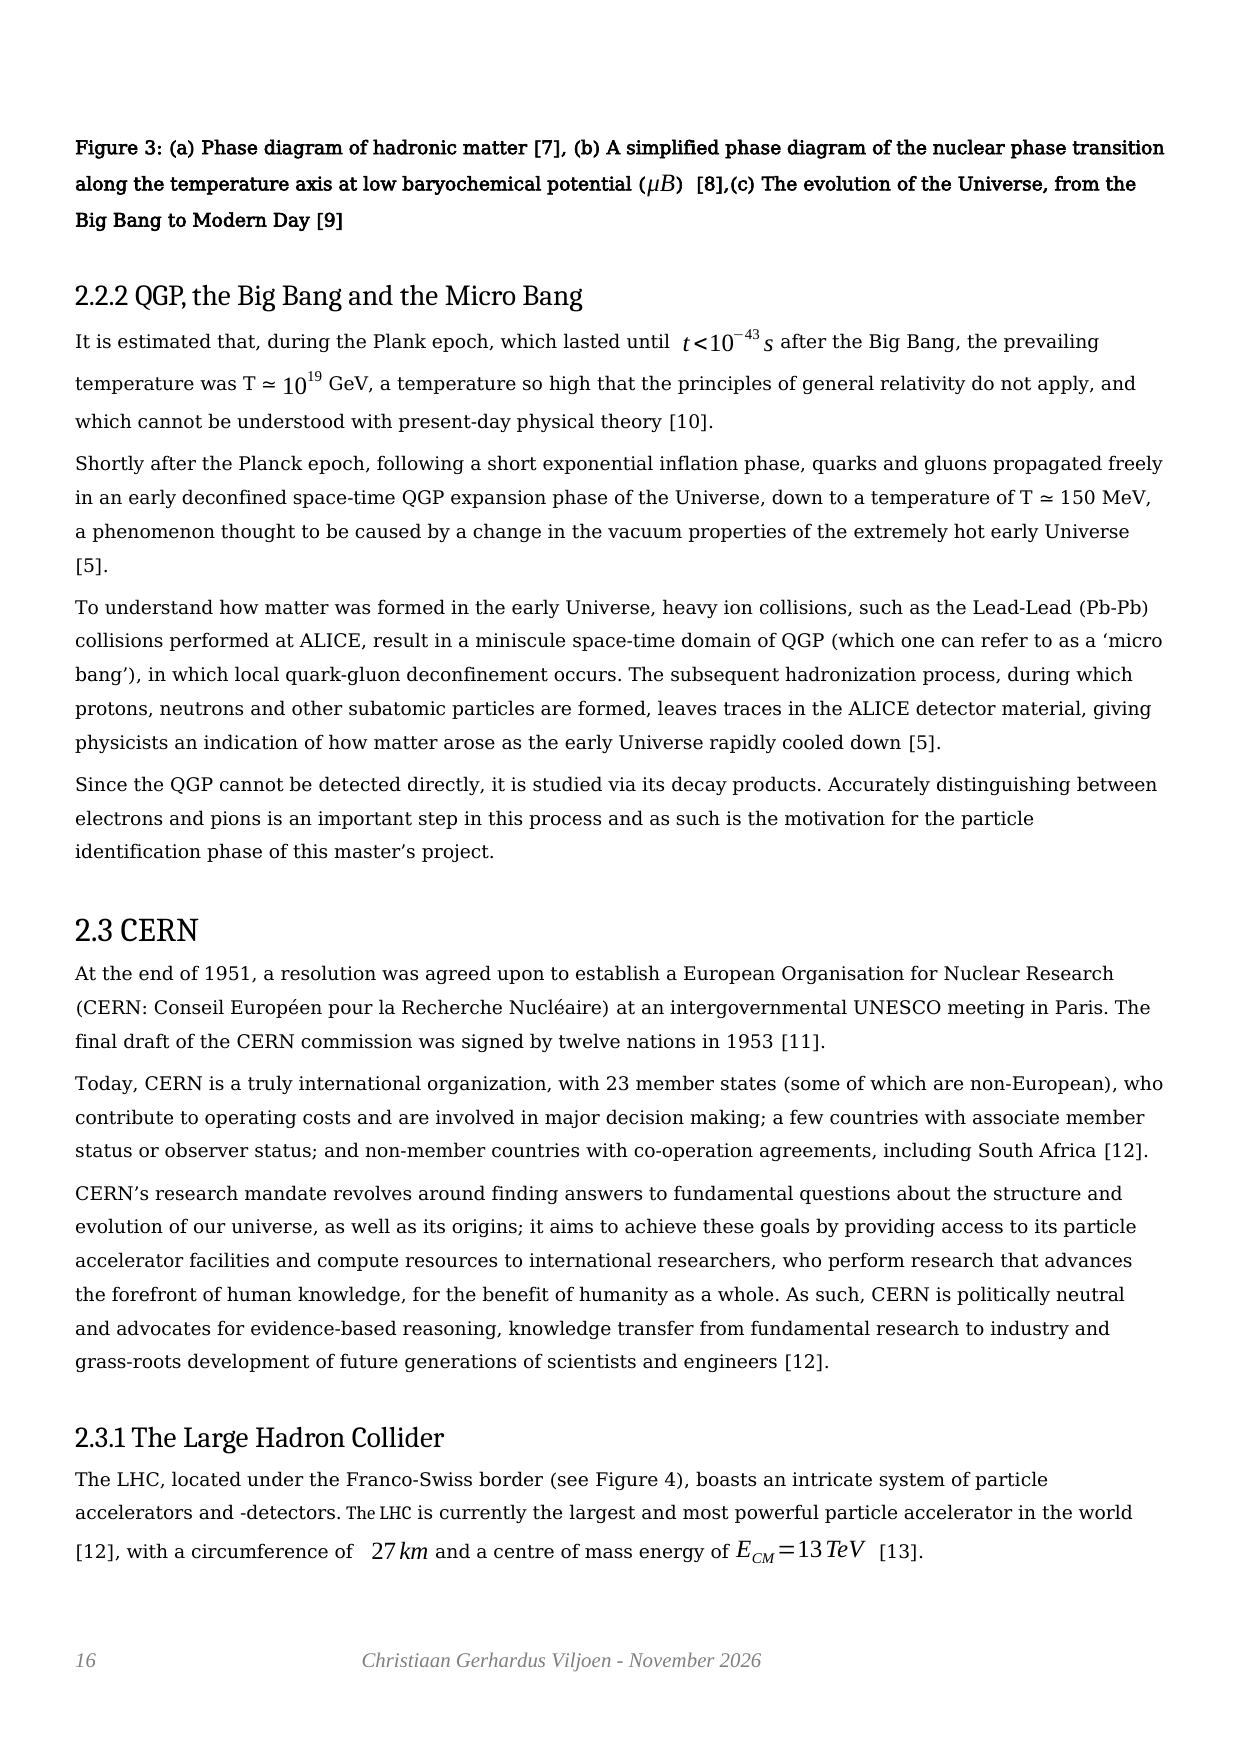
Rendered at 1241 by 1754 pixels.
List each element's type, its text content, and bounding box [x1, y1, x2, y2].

text CERN’s research mandate revolves around finding answers to fundamental questions about the structure and evolution of our universe, as well as its origins; it aims to achieve these goals by providing access to its particle accelerator facilities and compute resources to international researchers, who perform research that advances the forefront of human knowledge, for the benefit of humanity as a whole. As such, CERN is politically neutral and advocates for evidence-based reasoning, knowledge transfer from fundamental research to industry and grass-roots development of future generations of scientists and engineers . [75, 1181, 1165, 1373]
text Figure 3: (a) Phase diagram of hadronic matter , (b) A simplified phase diagram of the nuclear phase transition along the temperature axis at low baryochemical potential () ,(c) The evolution of the Universe, from the Big Bang to Modern Day [75, 135, 1165, 231]
text Today, CERN is a truly international organization, with 23 member states (some of which are non-European), who contribute to operating costs and are involved in major decision making; a few countries with associate member status or observer status; and non-member countries with co-operation agreements, including South Africa . [75, 1072, 1165, 1162]
text The LHC, located under the Franco-Swiss border (see Figure 4), boasts an intricate system of particle accelerators and -detectors. The LHC is currently the largest and most powerful particle accelerator in the world , with a circumference of and a centre of mass energy of . [75, 1467, 1165, 1567]
text It is estimated that, during the Plank epoch, which lasted until after the Big Bang, the prevailing temperature was T ≃ GeV, a temperature so high that the principles of general relativity do not apply, and which cannot be understood with present-day physical theory . [75, 325, 1165, 433]
text Since the QGP cannot be detected directly, it is studied via its decay products. Accurately distinguishing between electrons and pions is an important step in this process and as such is the motivation for the particle identification phase of this master’s project. [75, 773, 1165, 863]
text Shortly after the Planck epoch, following a short exponential inflation phase, quarks and gluons propagated freely in an early deconfined space-time QGP expansion phase of the Universe, down to a temperature of T ≃ 150 MeV, a phenomenon thought to be caused by a change in the vacuum properties of the extremely hot early Universe . [75, 452, 1165, 576]
subtitle QGP, the Big Bang and the Micro Bang [75, 279, 1165, 313]
subtitle The Large Hadron Collider [75, 1421, 1165, 1455]
subtitle CERN [75, 911, 1165, 950]
text At the end of 1951, a resolution was agreed upon to establish a European Organisation for Nuclear Research (CERN: Conseil Européen pour la Recherche Nucléaire) at an intergovernmental UNESCO meeting in Paris. The final draft of the CERN commission was signed by twelve nations in 1953 . [75, 962, 1165, 1052]
text To understand how matter was formed in the early Universe, heavy ion collisions, such as the Lead-Lead (Pb-Pb) collisions performed at ALICE, result in a miniscule space-time domain of QGP (which one can refer to as a ‘micro bang’), in which local quark-gluon deconfinement occurs. The subsequent hadronization process, during which protons, neutrons and other subatomic particles are formed, leaves traces in the ALICE detector material, giving physicists an indication of how matter arose as the early Universe rapidly cooled down . [75, 596, 1165, 753]
